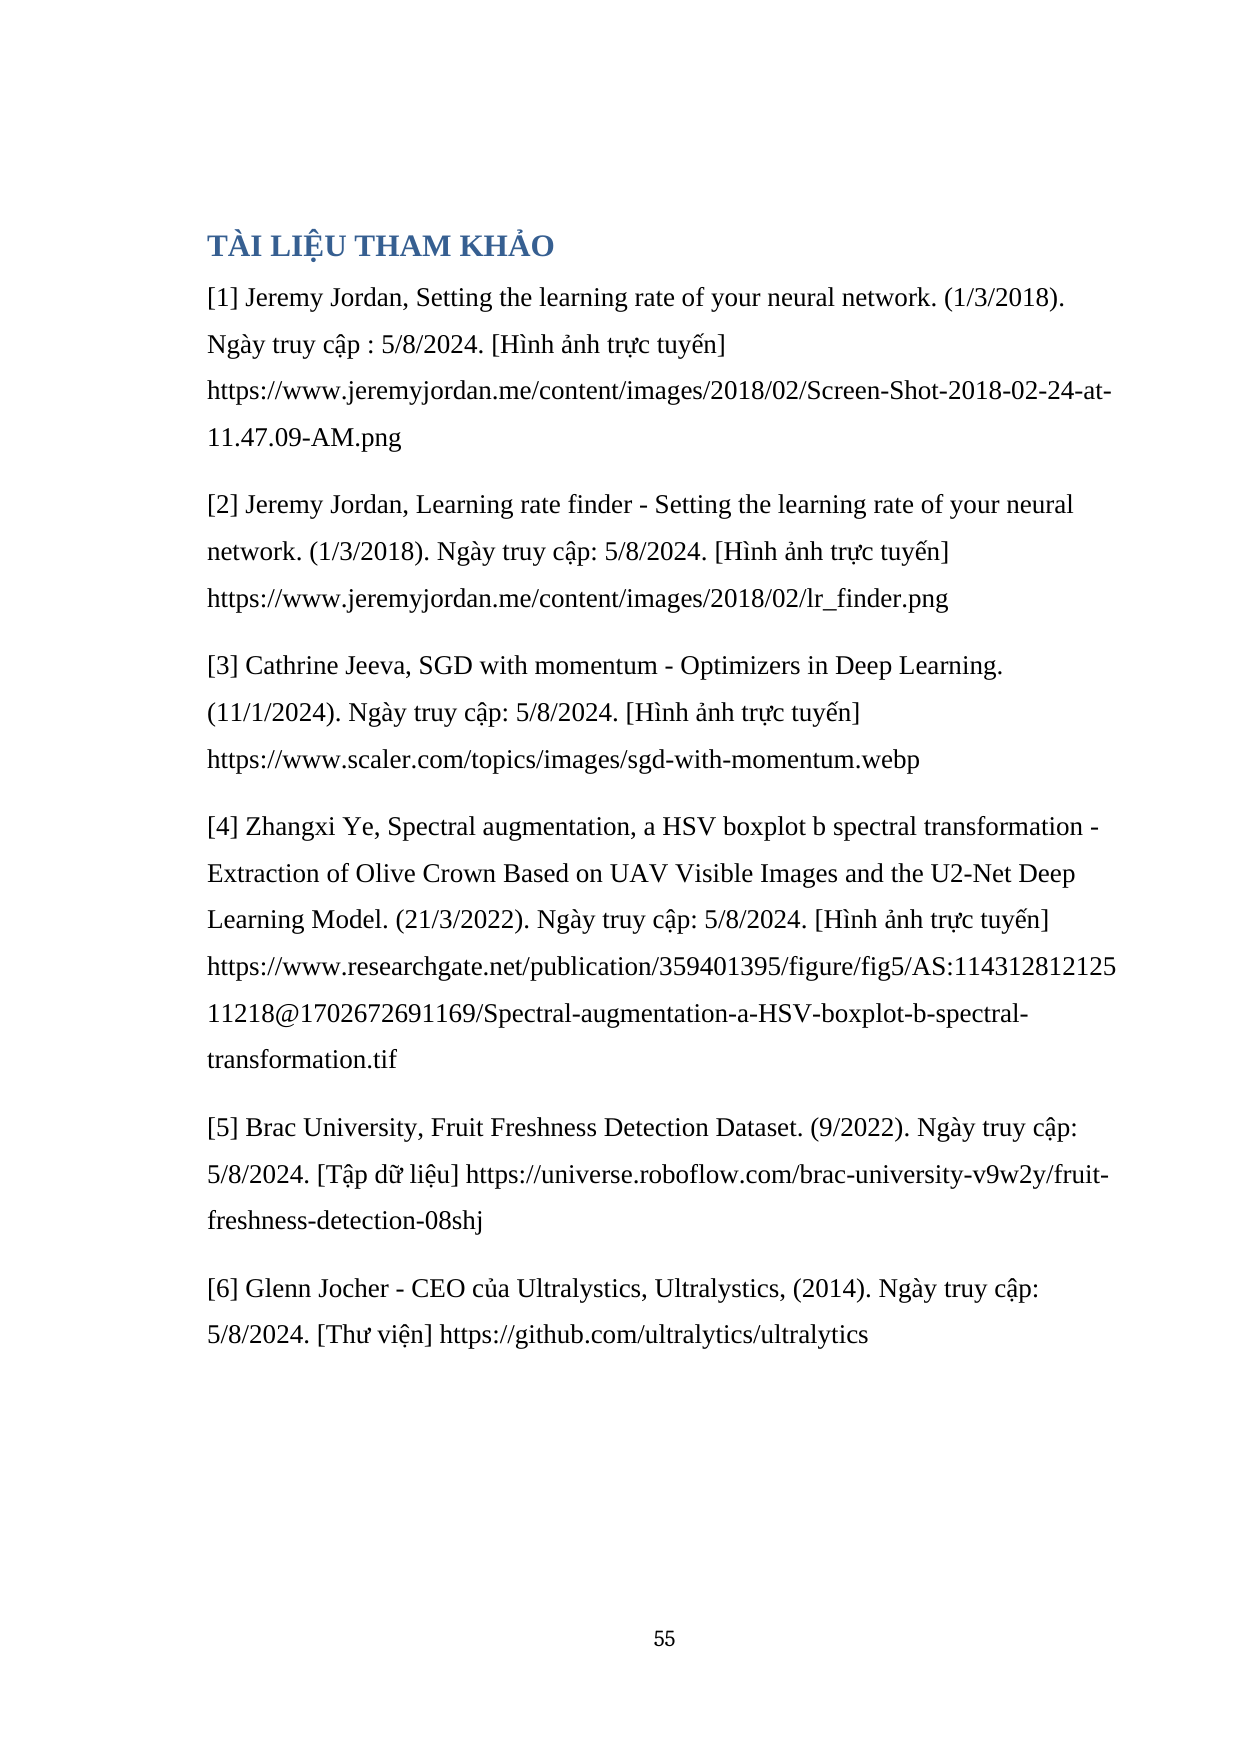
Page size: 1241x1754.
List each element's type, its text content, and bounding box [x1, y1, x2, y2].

text [2] Jeremy Jordan, Learning rate finder - Setting the learning rate of your neural network. (1/3/2018). Ngày truy cập: 5/8/2024. [Hình ảnh trực tuyến] https://www.jeremyjordan.me/content/images/2018/02/lr_finder.png [207, 488, 1122, 613]
text [4] Zhangxi Ye, Spectral augmentation, a HSV boxplot b spectral transformation - Extraction of Olive Crown Based on UAV Visible Images and the U2-Net Deep Learning Model. (21/3/2022). Ngày truy cập: 5/8/2024. [Hình ảnh trực tuyến] https://www.researchgate.net/publication/359401395/figure/fig5/AS:11431281212511218@1702672691169/Spectral-augmentation-a-HSV-boxplot-b-spectral-transformation.tif [207, 810, 1122, 1075]
text [6] Glenn Jocher - CEO của Ultralystics, Ultralystics, (2014). Ngày truy cập: 5/8/2024. [Thư viện] https://github.com/ultralytics/ultralytics [207, 1272, 1122, 1350]
text [3] Cathrine Jeeva, SGD with momentum - Optimizers in Deep Learning. (11/1/2024). Ngày truy cập: 5/8/2024. [Hình ảnh trực tuyến] https://www.scaler.com/topics/images/sgd-with-momentum.webp [207, 649, 1122, 774]
text [1] Jeremy Jordan, Setting the learning rate of your neural network. (1/3/2018). Ngày truy cập : 5/8/2024. [Hình ảnh trực tuyến] https://www.jeremyjordan.me/content/images/2018/02/Screen-Shot-2018-02-24-at-11.47.09-AM.png [207, 281, 1122, 452]
subtitle TÀI LIỆU THAM KHẢO [207, 227, 1122, 263]
text [5] Brac University, Fruit Freshness Detection Dataset. (9/2022). Ngày truy cập: 5/8/2024. [Tập dữ liệu] https://universe.roboflow.com/brac-university-v9w2y/fruit-freshness-detection-08shj [207, 1111, 1122, 1236]
